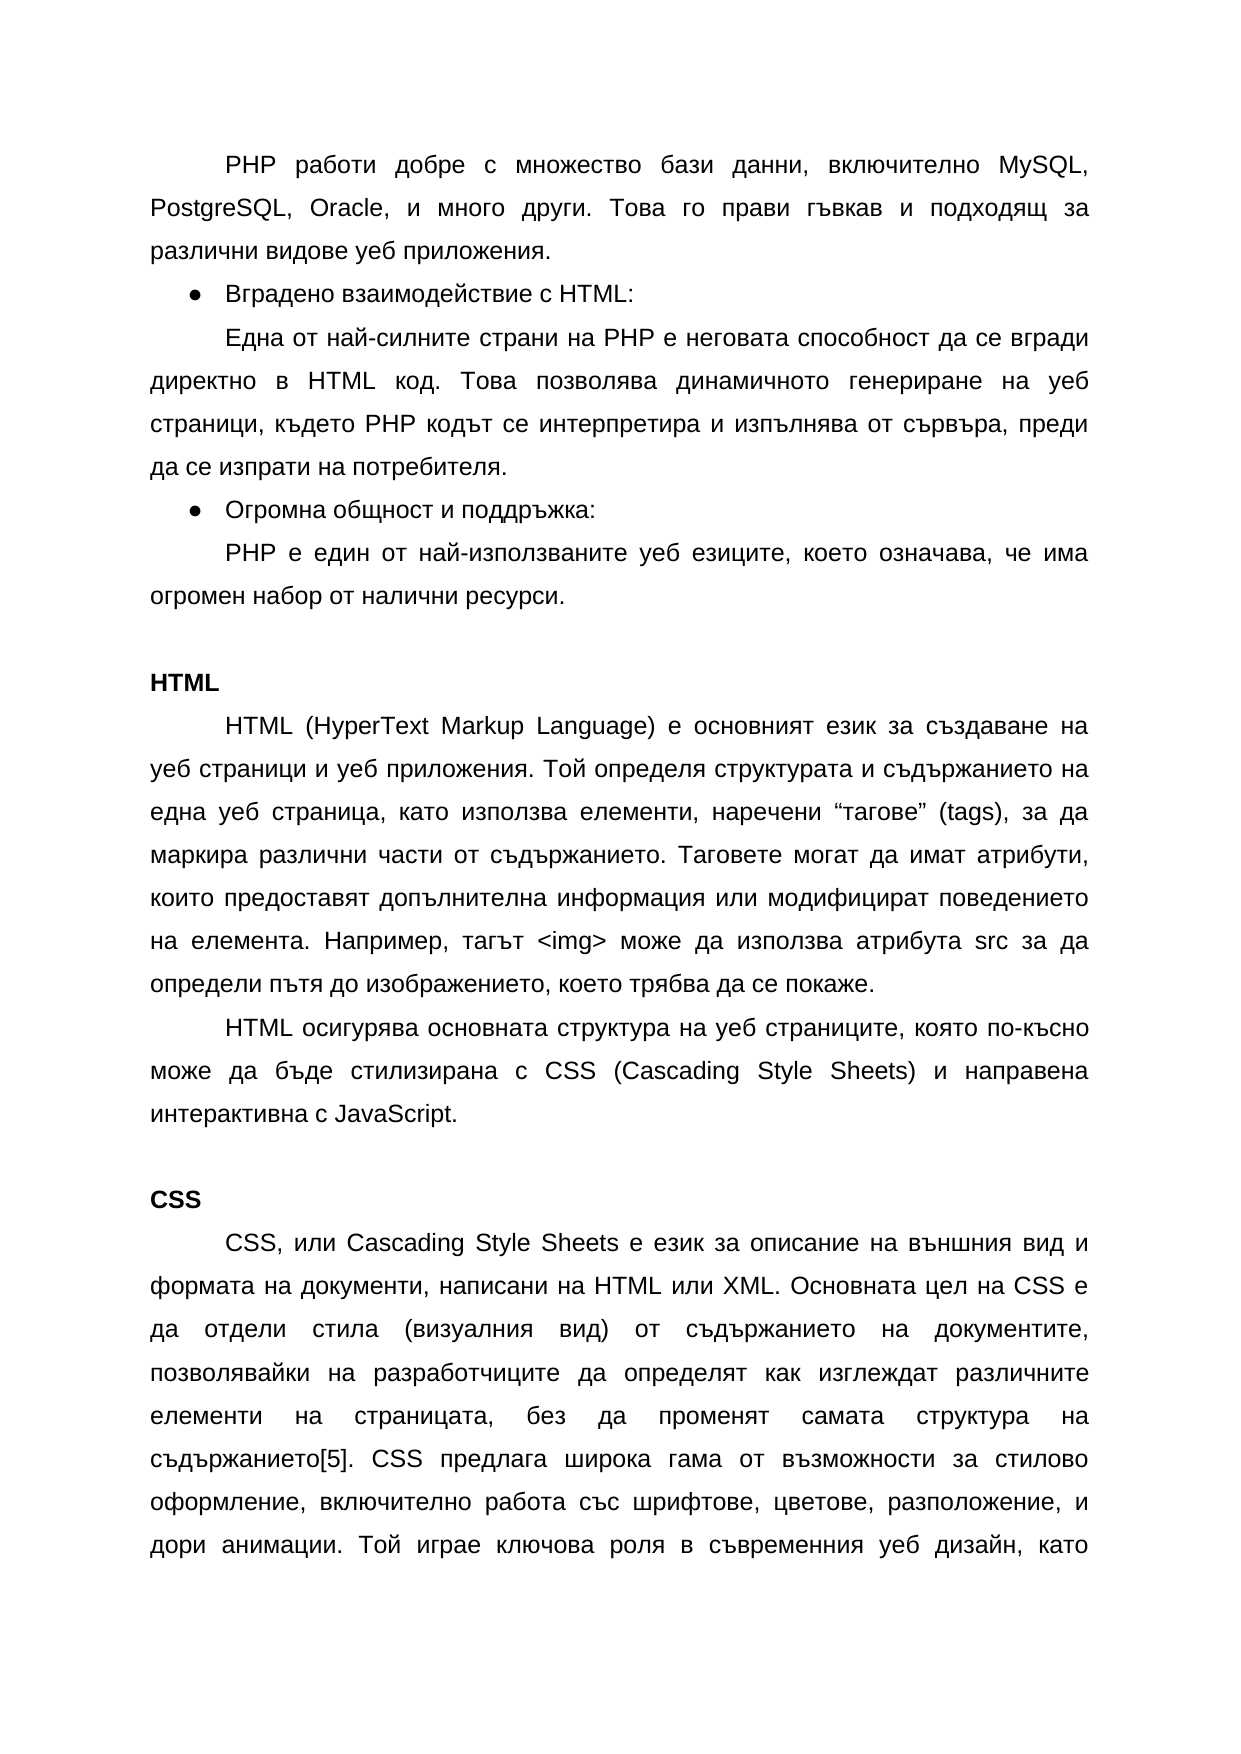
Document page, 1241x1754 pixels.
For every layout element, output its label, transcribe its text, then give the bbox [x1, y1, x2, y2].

text PHP е един от най-използваните уеб езиците, което означава, че има огромен набор от налични ресурси. [150, 538, 1090, 610]
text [150, 1228, 1090, 1559]
text PHP работи добре с множество бази данни, включително MySQL, PostgreSQL, Oracle, и много други. Това го прави гъвкав и подходящ за различни видове уеб приложения. [150, 150, 1090, 265]
list Вградено взаимодействие с HTML: [187, 279, 1090, 308]
text HTML [150, 667, 1090, 696]
text CSS [150, 1185, 1090, 1214]
text HTML (HyperText Markup Language) е основният език за създаване на уеб страници и уеб приложения. Той определя структурата и съдържанието на една уеб страница, като използва елементи, наречени “тагове” (tags), за да маркира различни части от съдържанието. Таговете могат да имат атрибути, които предоставят допълнителна информация или модифицират поведението на елемента. Например, тагът <img> може да използва атрибута src за да определи пътя до изображението, което трябва да се покаже. [150, 711, 1090, 998]
list Огромна общност и поддръжка: [187, 495, 1090, 524]
text Една от най-силните страни на PHP е неговата способност да се вгради директно в HTML код. Това позволява динамичното генериране на уеб страници, където PHP кодът се интерпретира и изпълнява от сървъра, преди да се изпрати на потребителя. [150, 322, 1090, 481]
text HTML осигурява основната структура на уеб страниците, която по-късно може да бъде стилизирана с CSS (Cascading Style Sheets) и направена интерактивна с JavaScript. [150, 1012, 1090, 1127]
